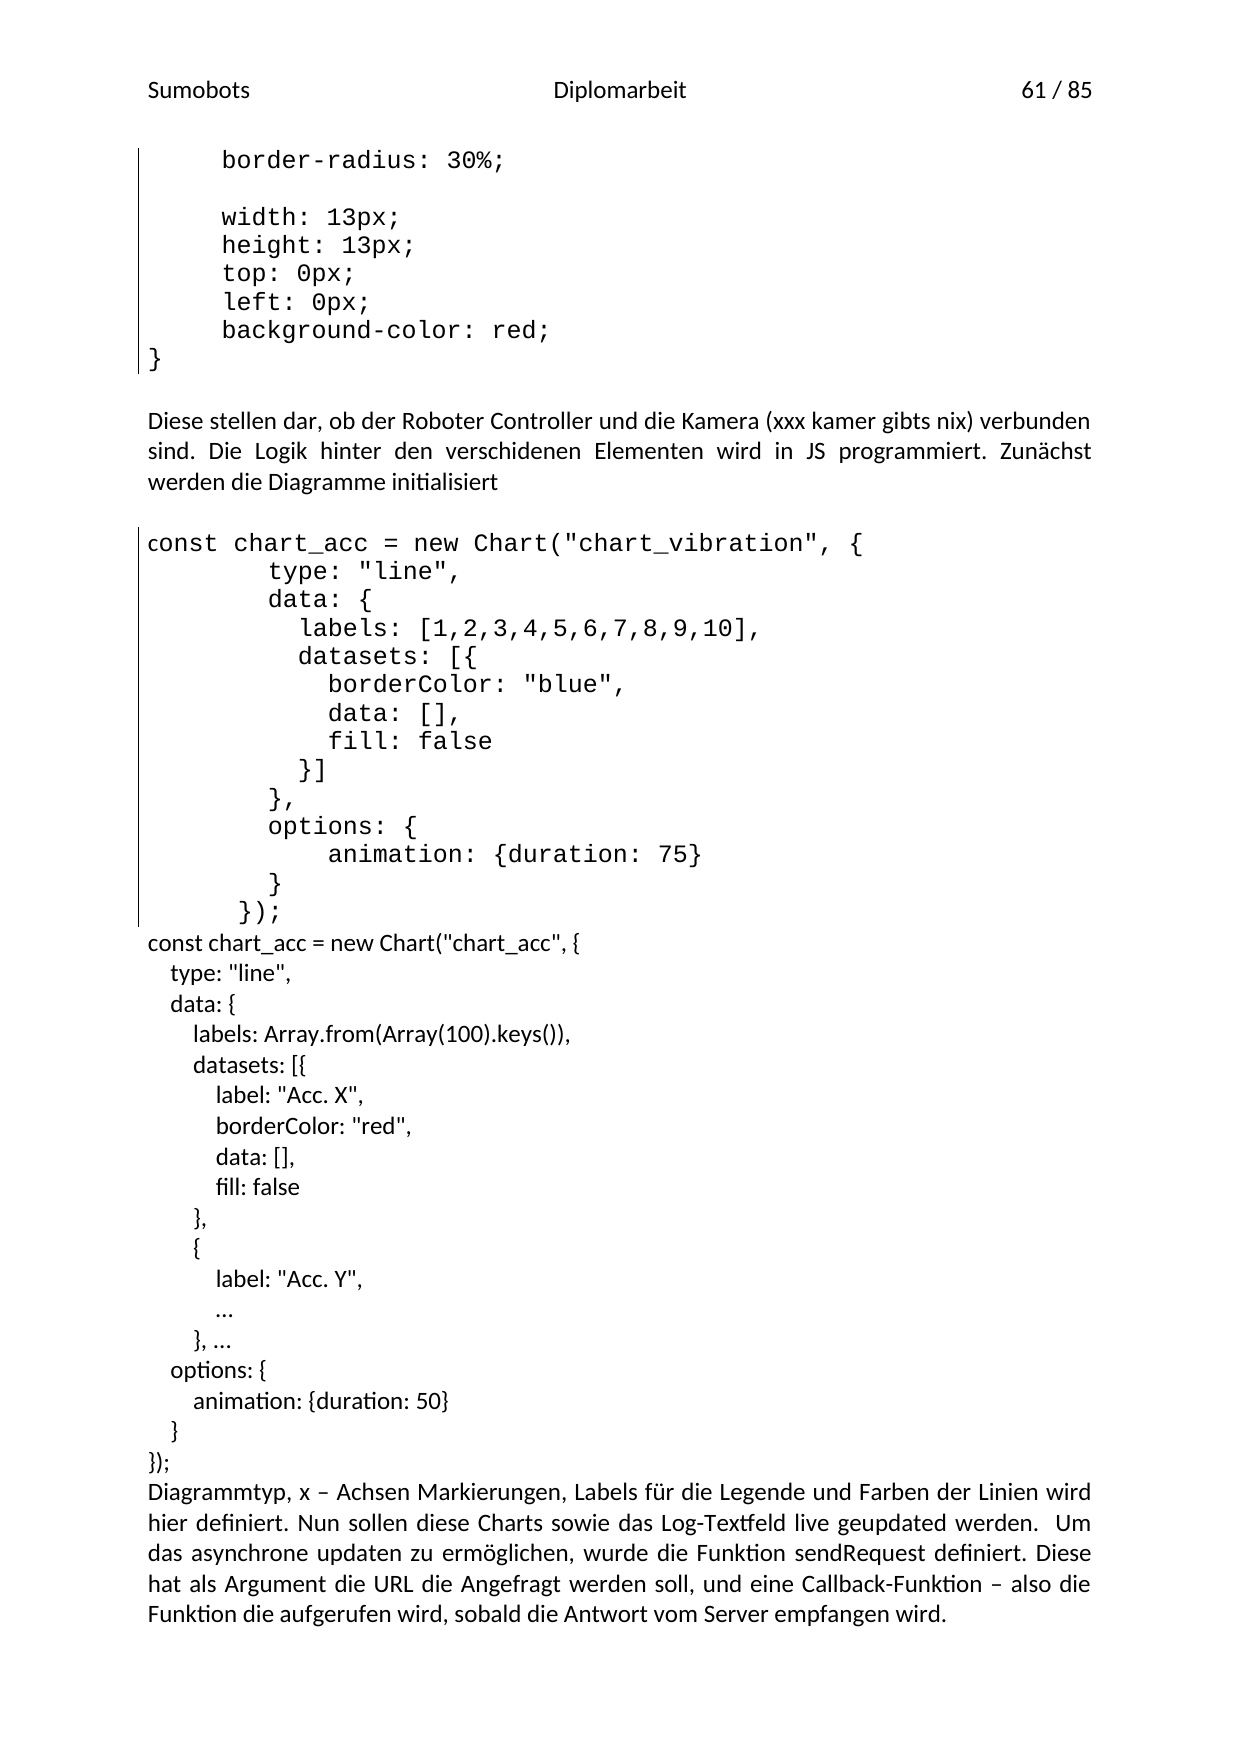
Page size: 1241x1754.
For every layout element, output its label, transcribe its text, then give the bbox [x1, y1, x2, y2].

text options: { [148, 814, 1093, 842]
text const chart_acc = new Chart("chart_acc", { [148, 927, 1093, 957]
text }, [148, 1202, 1093, 1232]
text type: "line", [148, 559, 1093, 587]
text }] [148, 757, 1093, 785]
text }); [148, 1446, 1093, 1476]
text Diese stellen dar, ob der Roboter Controller und die Kamera (xxx kamer gibts nix) verbunden sind. Die Logik hinter den verschidenen Elementen wird in JS programmiert. Zunächst werden die Diagramme initialisiert [148, 405, 1093, 496]
text const chart_acc = new Chart("chart_vibration", { [148, 527, 1093, 559]
text data: [], [148, 700, 1093, 729]
text }, [148, 785, 1093, 814]
text data: { [148, 587, 1093, 615]
text fill: false [148, 729, 1093, 757]
text borderColor: "red", [148, 1110, 1093, 1141]
text Diagrammtyp, x – Achsen Markierungen, Labels für die Legende und Farben der Linien wird hier definiert. Nun sollen diese Charts sowie das Log-Textfeld live geupdated werden. Um das asynchrone updaten zu ermöglichen, wurde die Funktion sendRequest definiert. Diese hat als Argument die URL die Angefragt werden soll, und eine Callback-Funktion – also die Funktion die aufgerufen wird, sobald die Antwort vom Server empfangen wird. [148, 1476, 1093, 1629]
text datasets: [{ [148, 644, 1093, 672]
text width: 13px; [148, 204, 1093, 233]
text border-radius: 30%; [148, 148, 1093, 176]
text options: { [148, 1354, 1093, 1385]
text background-color: red; [148, 318, 1093, 346]
text }); [148, 899, 1093, 927]
text data: [], [148, 1141, 1093, 1171]
text animation: {duration: 75} [148, 842, 1093, 870]
text labels: Array.from(Array(100).keys()), [148, 1018, 1093, 1049]
text … [148, 1293, 1093, 1324]
text fill: false [148, 1171, 1093, 1202]
text top: 0px; [148, 261, 1093, 289]
text labels: [1,2,3,4,5,6,7,8,9,10], [148, 615, 1093, 644]
text { [148, 1232, 1093, 1263]
text label: "Acc. Y", [148, 1263, 1093, 1293]
text }, ... [148, 1324, 1093, 1354]
text } [148, 870, 1093, 899]
text } [148, 346, 1093, 374]
text borderColor: "blue", [148, 672, 1093, 700]
text height: 13px; [148, 233, 1093, 261]
text datasets: [{ [148, 1049, 1093, 1079]
text left: 0px; [148, 289, 1093, 318]
text type: "line", [148, 957, 1093, 988]
text } [148, 1415, 1093, 1446]
text animation: {duration: 50} [148, 1385, 1093, 1415]
text label: "Acc. X", [148, 1079, 1093, 1110]
text data: { [148, 988, 1093, 1018]
